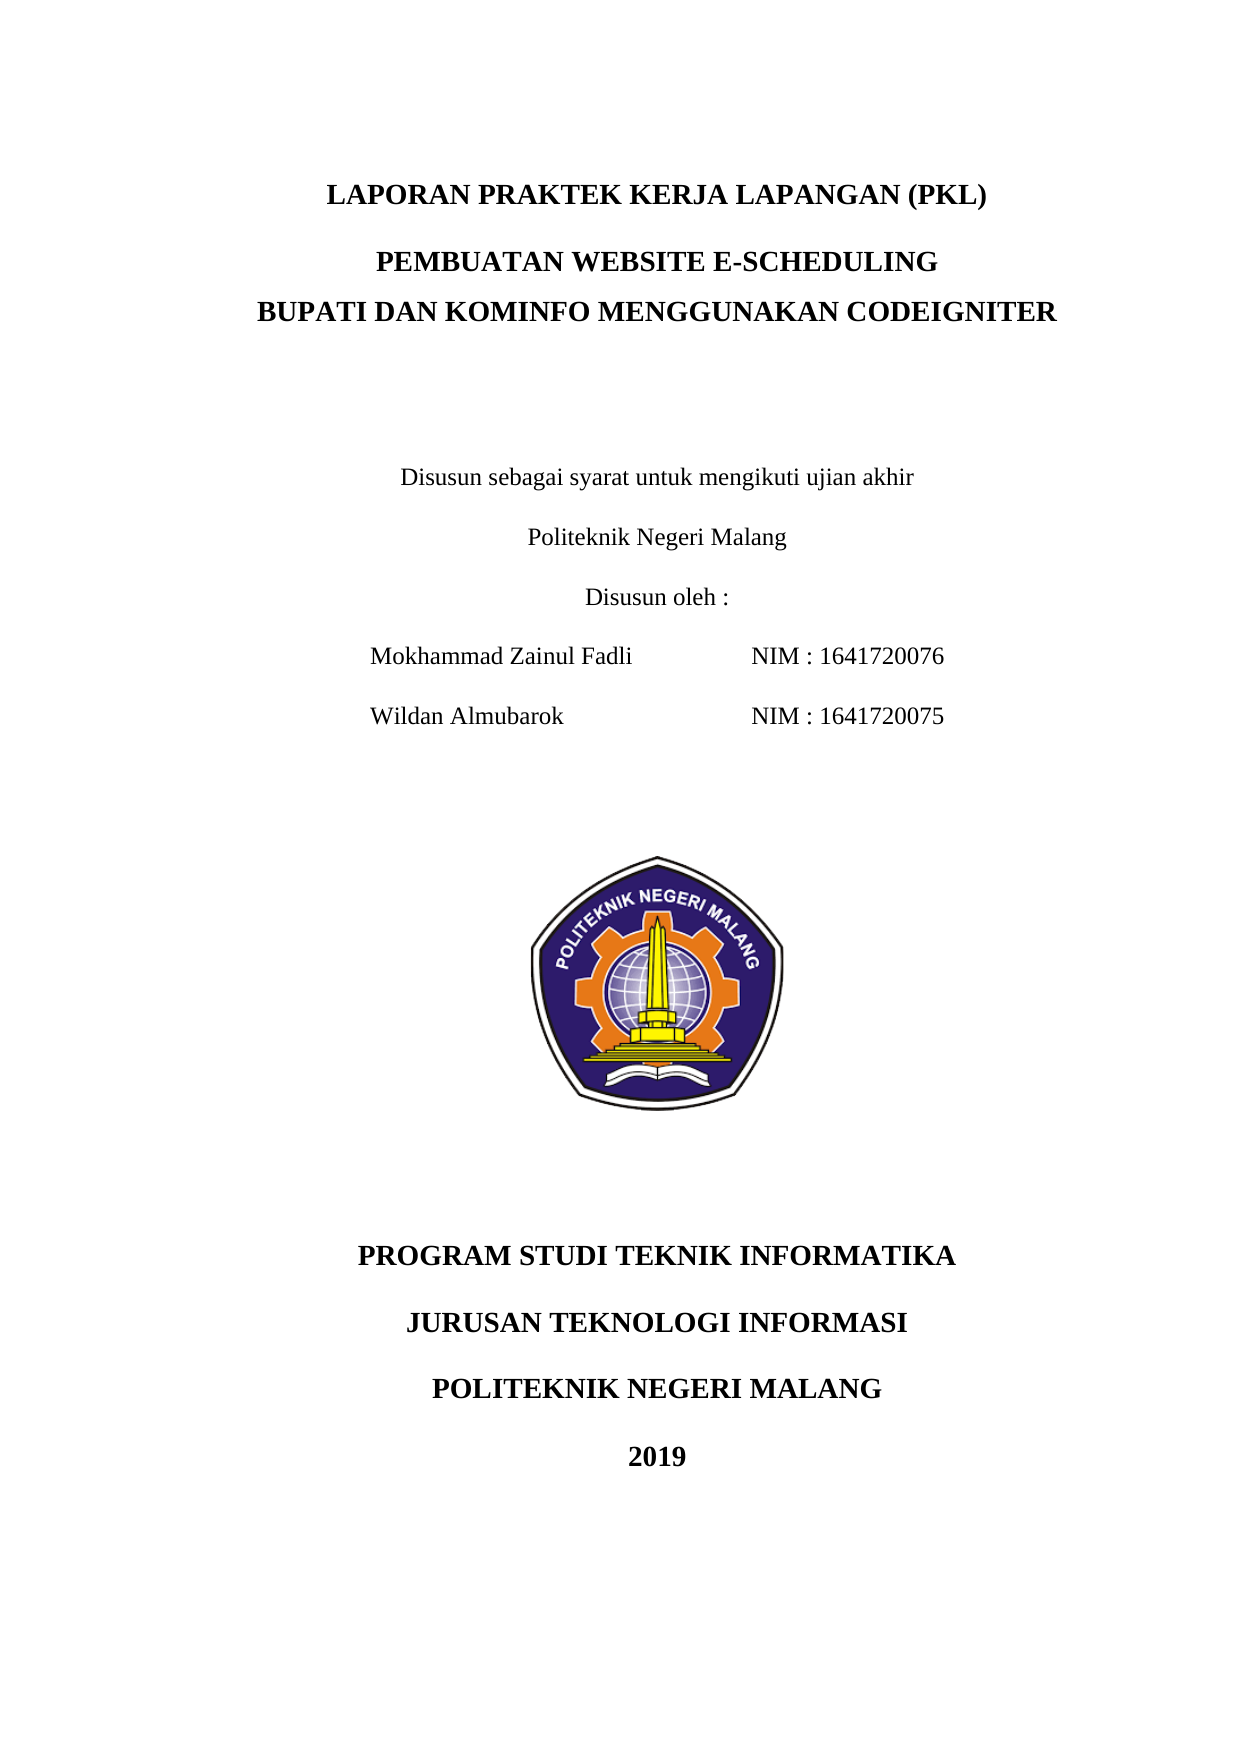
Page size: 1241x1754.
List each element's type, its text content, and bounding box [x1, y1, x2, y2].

text Disusun sebagai syarat untuk mengikuti ujian akhir [251, 462, 1063, 491]
text JURUSAN TEKNOLOGI INFORMASI [251, 1305, 1063, 1338]
text BUPATI DAN KOMINFO MENGGUNAKAN CODEIGNITER [251, 294, 1063, 328]
text Wildan Almubarok NIM : 1641720075 [251, 701, 1063, 730]
text PROGRAM STUDI TEKNIK INFORMATIKA [251, 1238, 1063, 1271]
text 2019 [251, 1439, 1063, 1472]
text PEMBUATAN WEBSITE E-SCHEDULING [251, 244, 1063, 278]
text Mokhammad Zainul Fadli NIM : 1641720076 [251, 641, 1063, 670]
text POLITEKNIK NEGERI MALANG [251, 1372, 1063, 1405]
text LAPORAN PRAKTEK KERJA LAPANGAN (PKL) [251, 177, 1063, 211]
text Politeknik Negeri Malang [251, 522, 1063, 551]
text Disusun oleh : [251, 582, 1063, 610]
picture [530, 856, 784, 1111]
